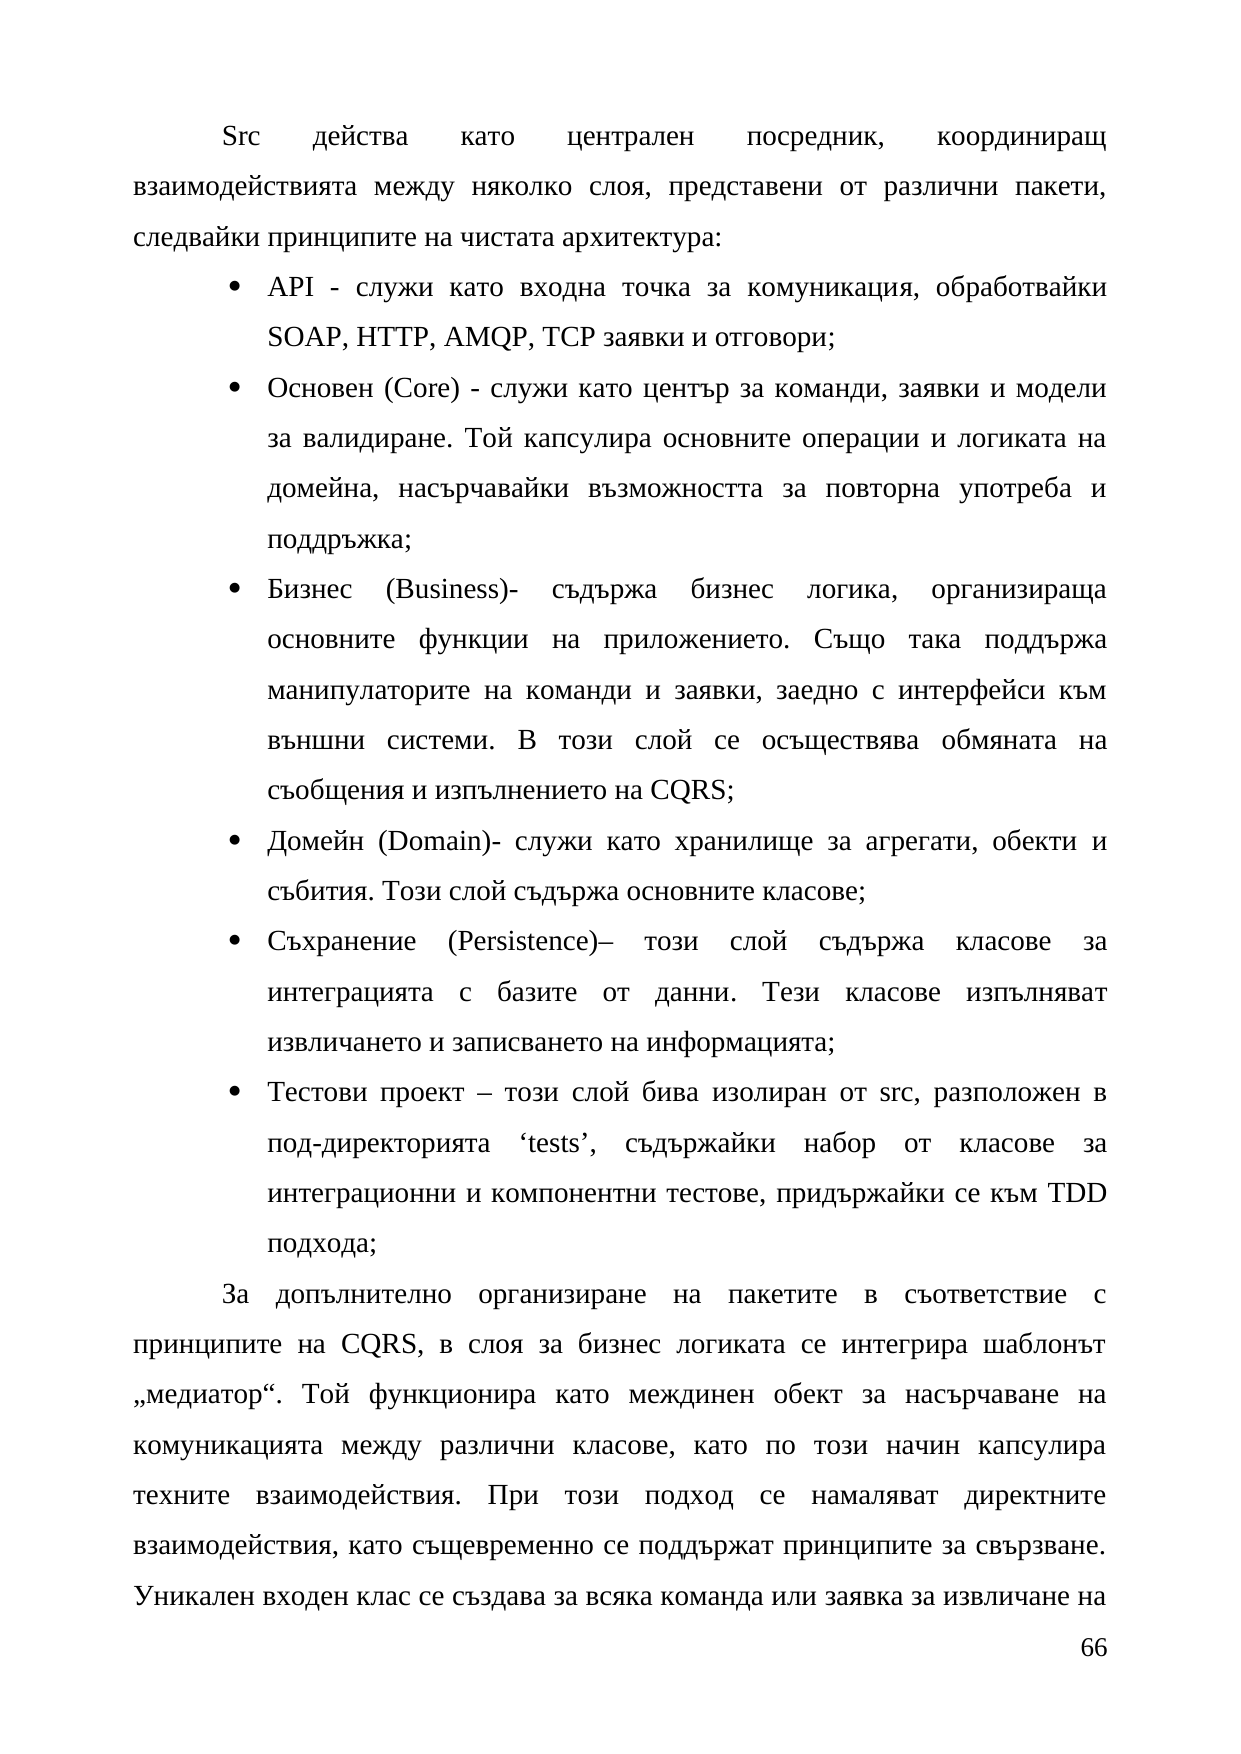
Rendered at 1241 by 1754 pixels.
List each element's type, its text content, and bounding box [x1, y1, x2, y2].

list Тестови проект – този слой бива изолиран от src, разположен в под-директорията ‘tests’, съдържайки набор от класове за интеграционни и компонентни тестове, придържайки се към TDD подхода; [229, 1074, 1107, 1259]
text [133, 1276, 1107, 1611]
list Бизнес (Business)- съдържа бизнес логика, организираща основните функции на приложението. Също така поддържа манипулаторите на команди и заявки, заедно с интерфейси към външни системи. В този слой се осъществява обмяната на съобщения и изпълнението на CQRS; [229, 571, 1107, 806]
list Съхранение (Persistence)– този слой съдържа класове за интеграцията с базите от данни. Тези класове изпълняват извличането и записването на информацията; [229, 923, 1107, 1058]
list Основен (Core) - служи като център за команди, заявки и модели за валидиране. Той капсулира основните операции и логиката на домейна, насърчавайки възможността за повторна употреба и поддръжка; [229, 370, 1107, 554]
list API - служи като входна точка за комуникация, обработвайки SOAP, HTTP, AMQP, TCP заявки и отговори; [229, 269, 1107, 353]
list Домейн (Domain)- служи като хранилище за агрегати, обекти и събития. Този слой съдържа основните класове; [229, 823, 1107, 907]
text Src действа като централен посредник, координиращ взаимодействията между няколко слоя, представени от различни пакети, следвайки принципите на чистата архитектура: [133, 118, 1107, 252]
